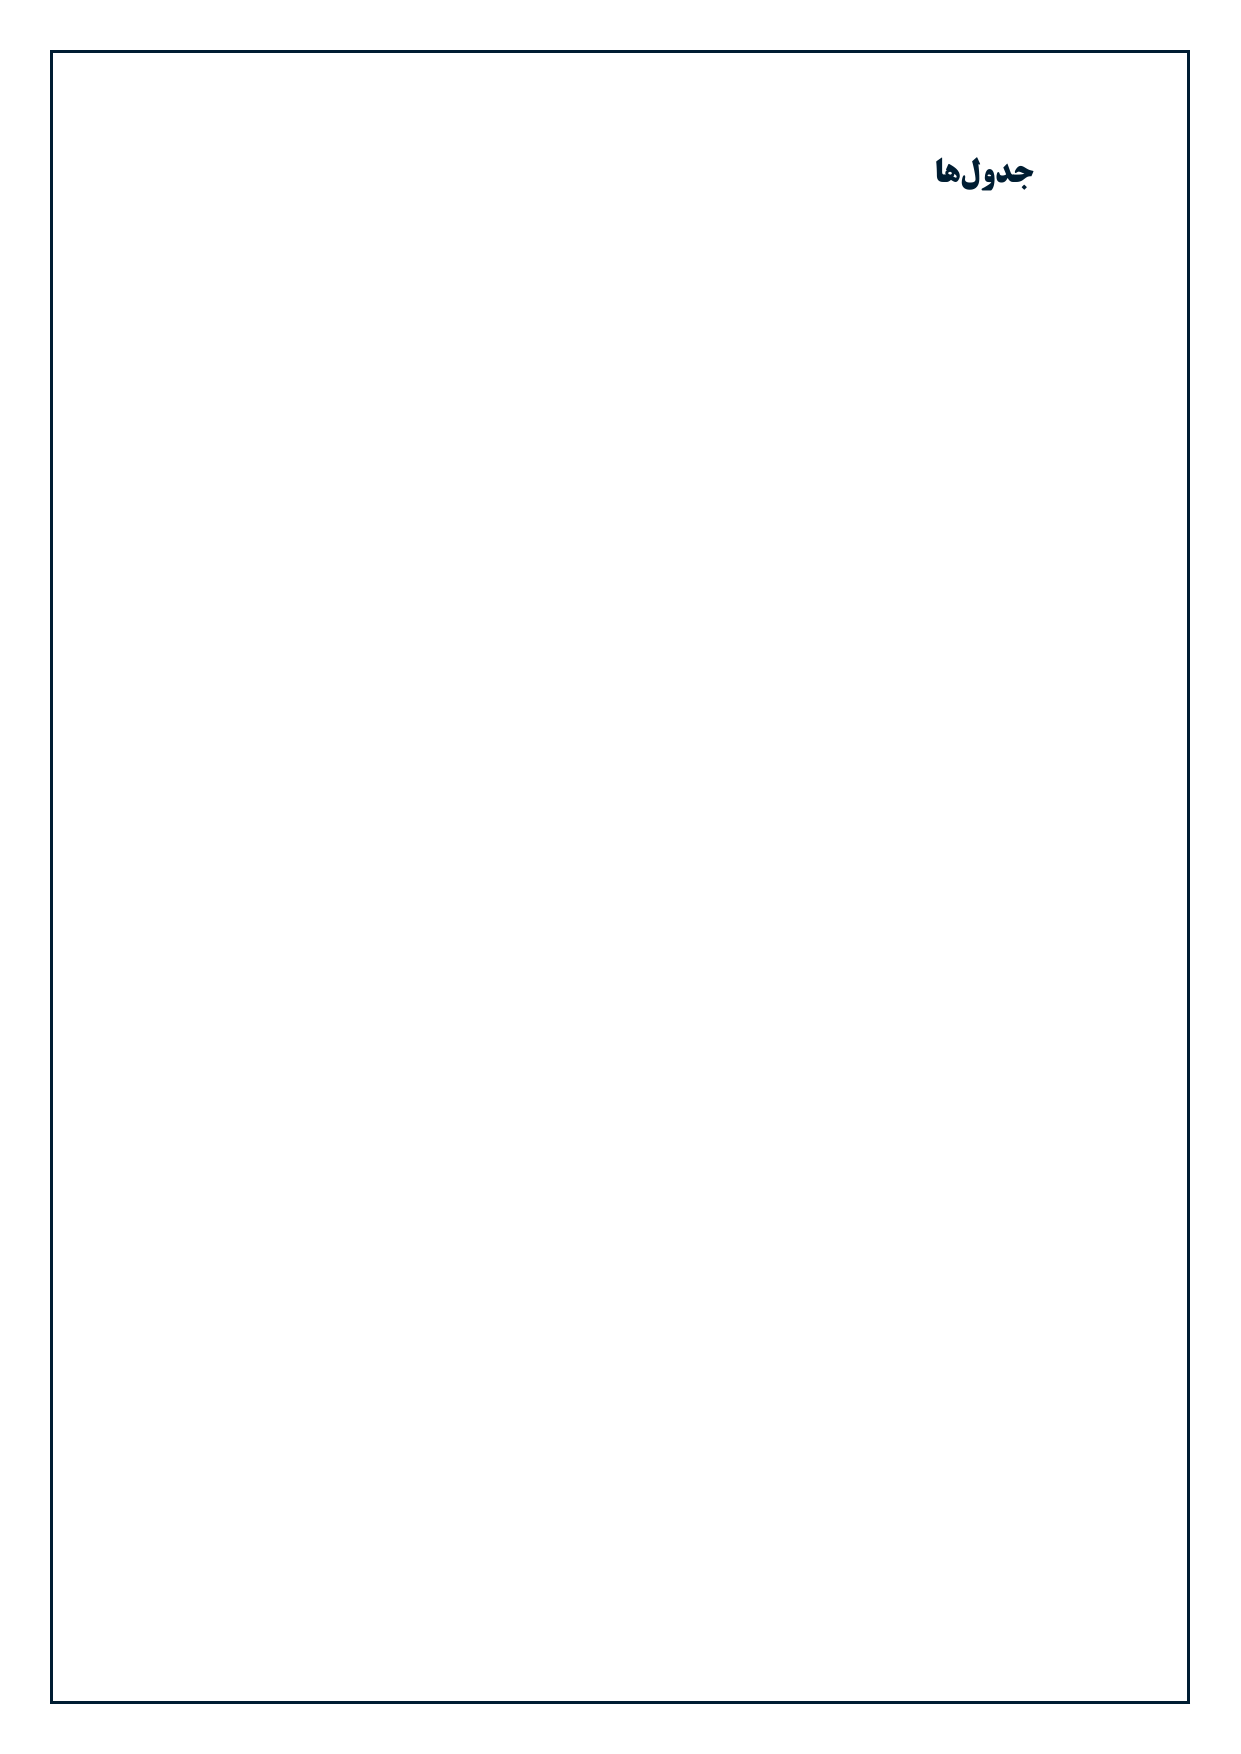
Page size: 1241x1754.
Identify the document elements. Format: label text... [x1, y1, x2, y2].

text جدول‌ها [150, 159, 1063, 193]
